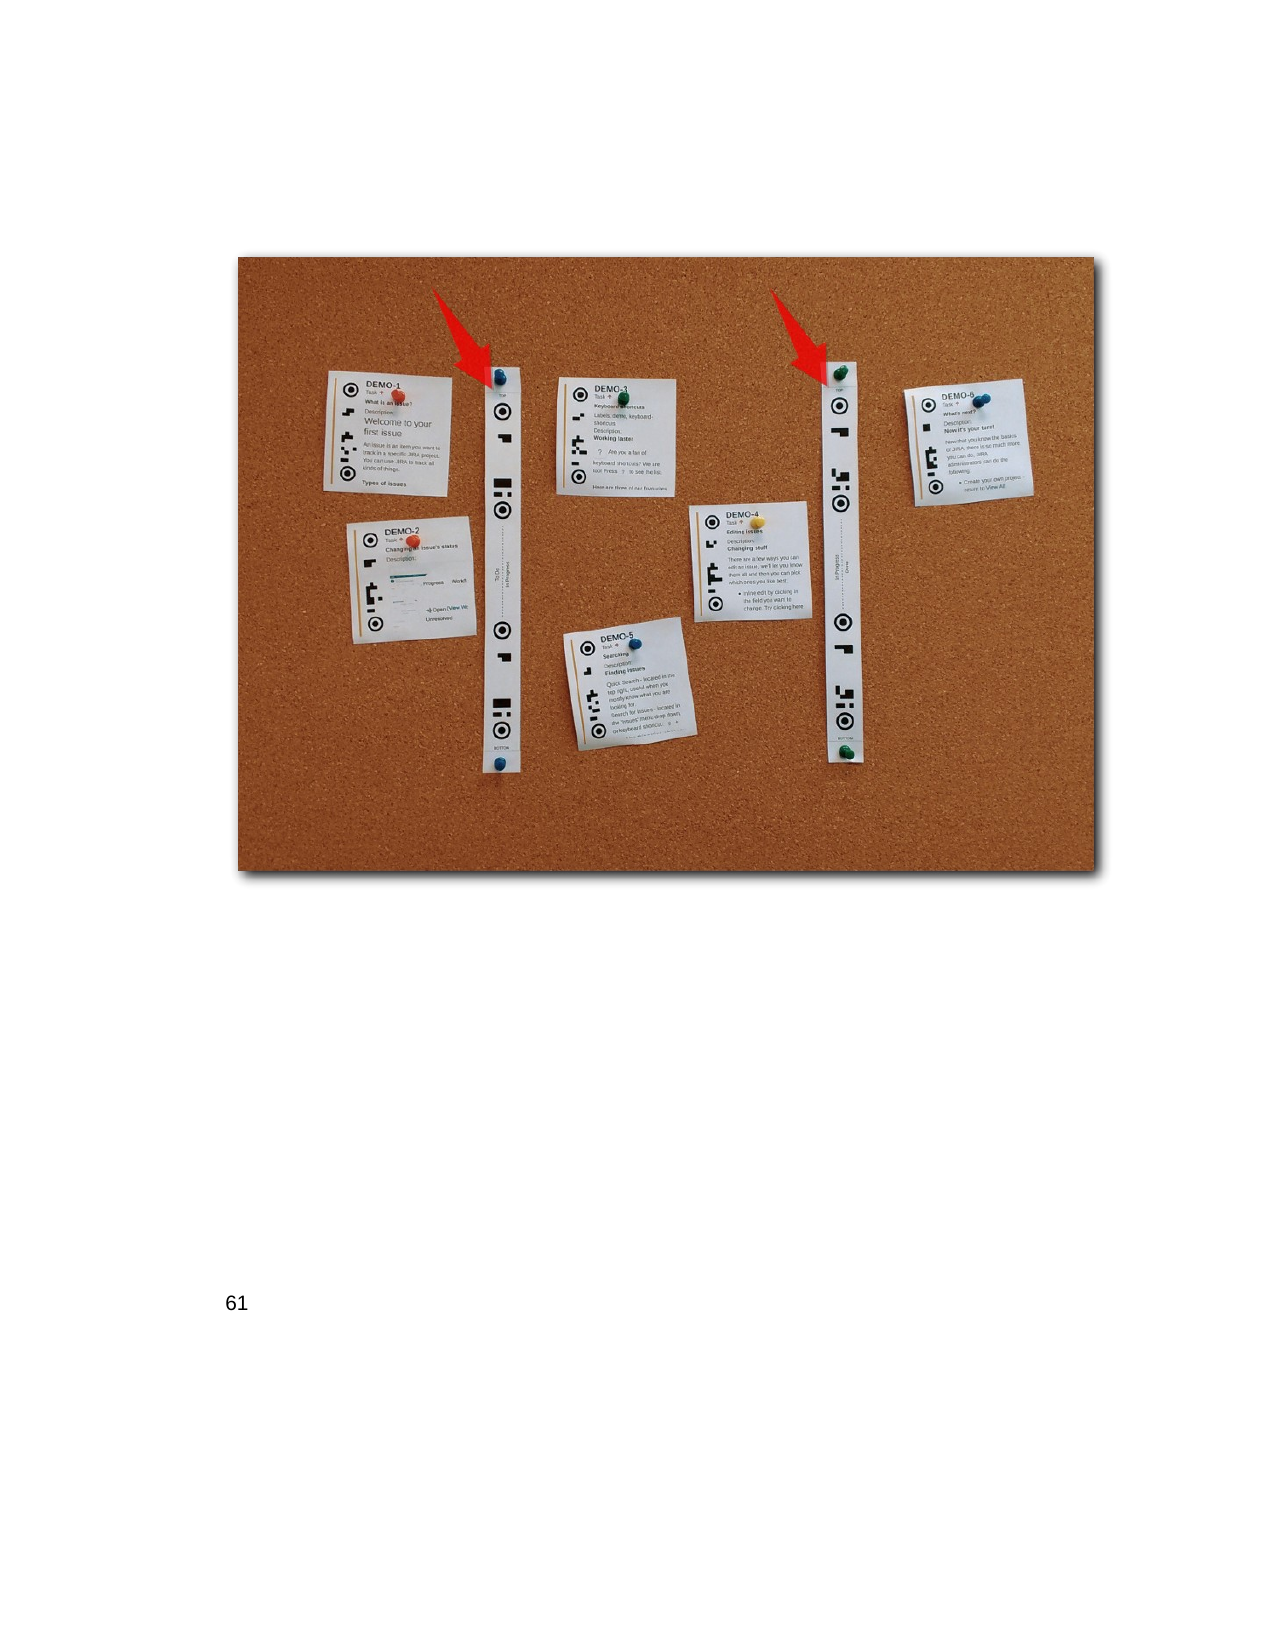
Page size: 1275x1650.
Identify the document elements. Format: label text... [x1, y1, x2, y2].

text 61 [225, 1291, 1219, 1314]
picture [225, 244, 1116, 893]
